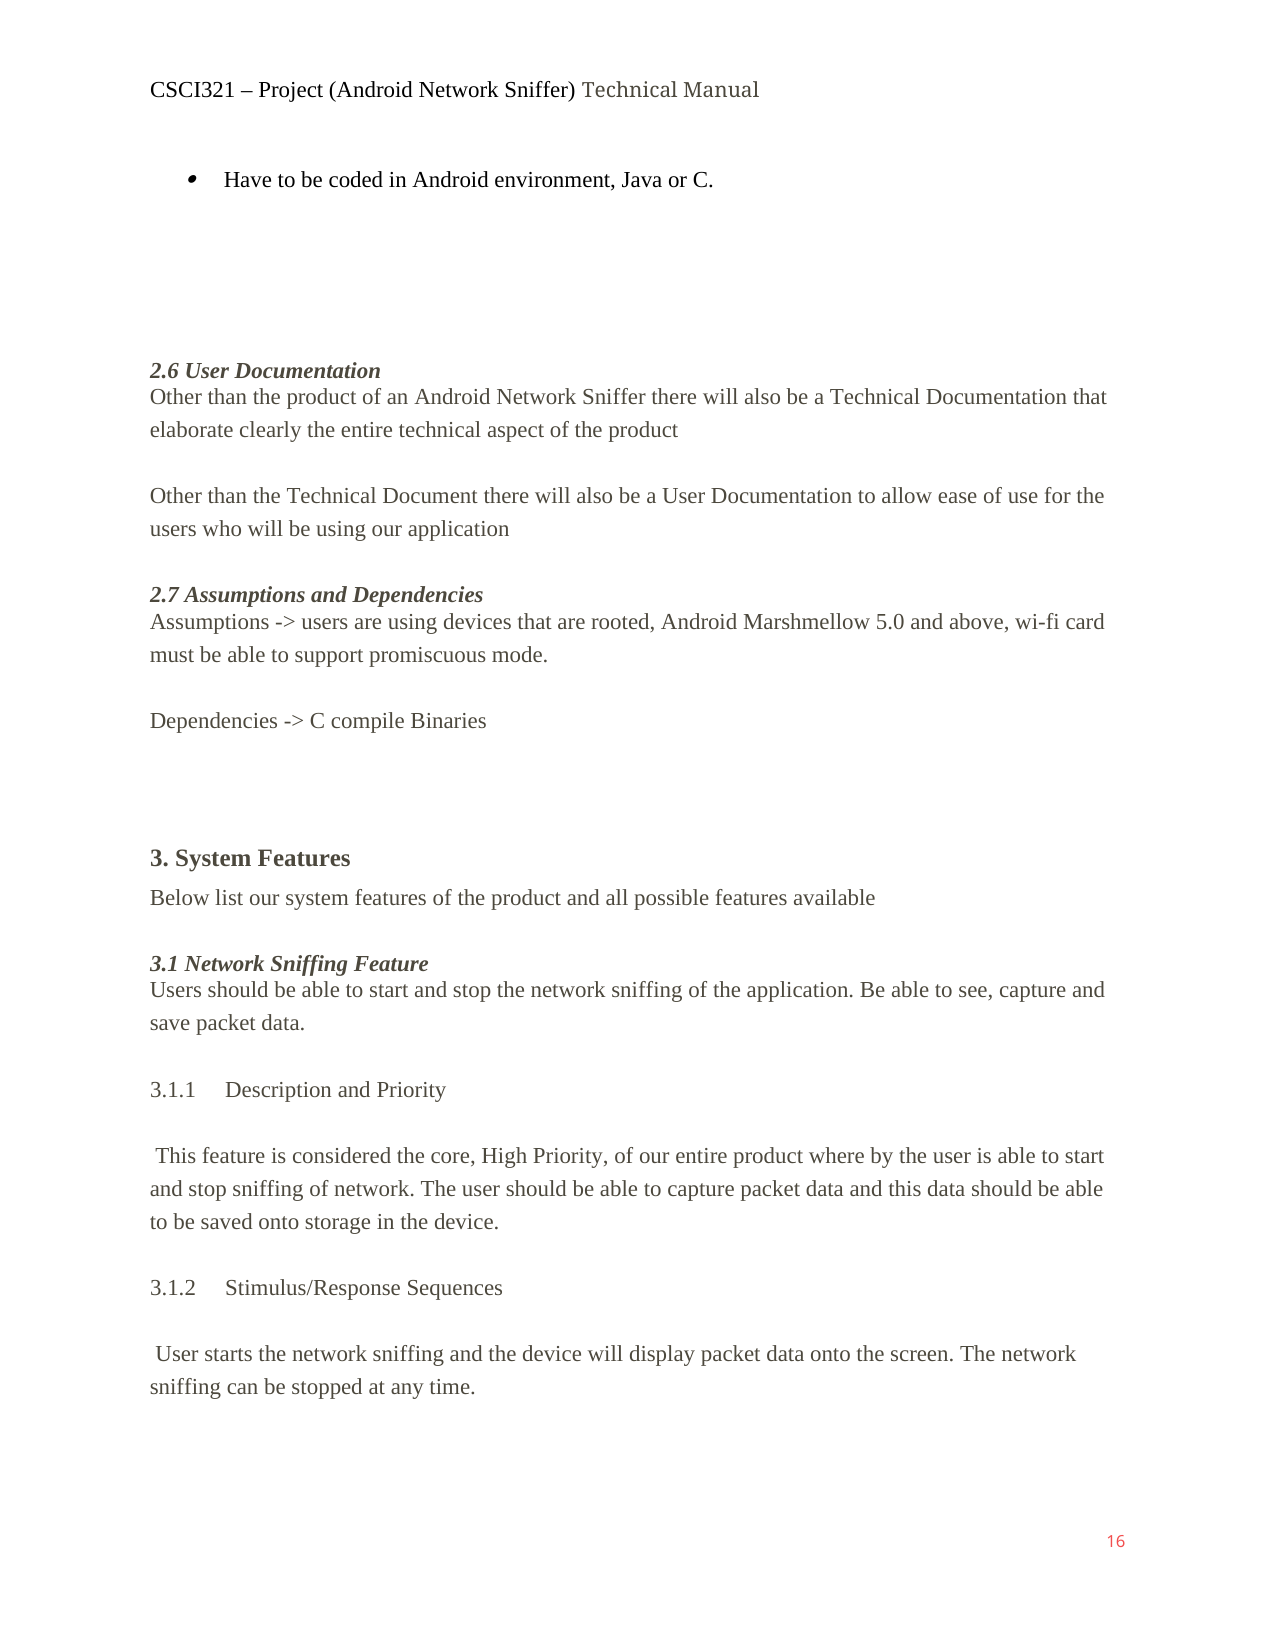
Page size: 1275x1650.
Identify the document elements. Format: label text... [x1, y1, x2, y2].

text 3.1.2 Stimulus/Response Sequences [149, 1274, 1125, 1300]
subtitle 2.7 Assumptions and Dependencies [150, 582, 1125, 608]
subtitle 3. System Features [150, 843, 1125, 871]
text 3.1.1 Description and Priority [149, 1076, 1125, 1102]
text User starts the network sniffing and the device will display packet data onto the screen. The network sniffing can be stopped at any time. [149, 1340, 1125, 1399]
text Users should be able to start and stop the network sniffing of the application. Be able to see, capture and save packet data. [149, 976, 1125, 1036]
subtitle 3.1 Network Sniffing Feature [150, 950, 1125, 976]
list Have to be coded in Android environment, Java or C. [186, 168, 1125, 192]
text Dependencies -> C compile Binaries [149, 707, 1125, 733]
text Assumptions -> users are using devices that are rooted, Android Marshmellow 5.0 and above, wi-fi card must be able to support promiscuous mode. [149, 608, 1125, 667]
text This feature is considered the core, High Priority, of our entire product where by the user is able to start and stop sniffing of network. The user should be able to capture packet data and this data should be able to be saved onto storage in the device. [149, 1142, 1125, 1234]
text Other than the Technical Document there will also be a User Documentation to allow ease of use for the users who will be using our application [149, 482, 1125, 542]
text Below list our system features of the product and all possible features available [149, 884, 1125, 910]
text Other than the product of an Android Network Sniffer there will also be a Technical Documentation that elaborate clearly the entire technical aspect of the product [149, 383, 1125, 442]
subtitle 2.6 User Documentation [150, 357, 1125, 383]
